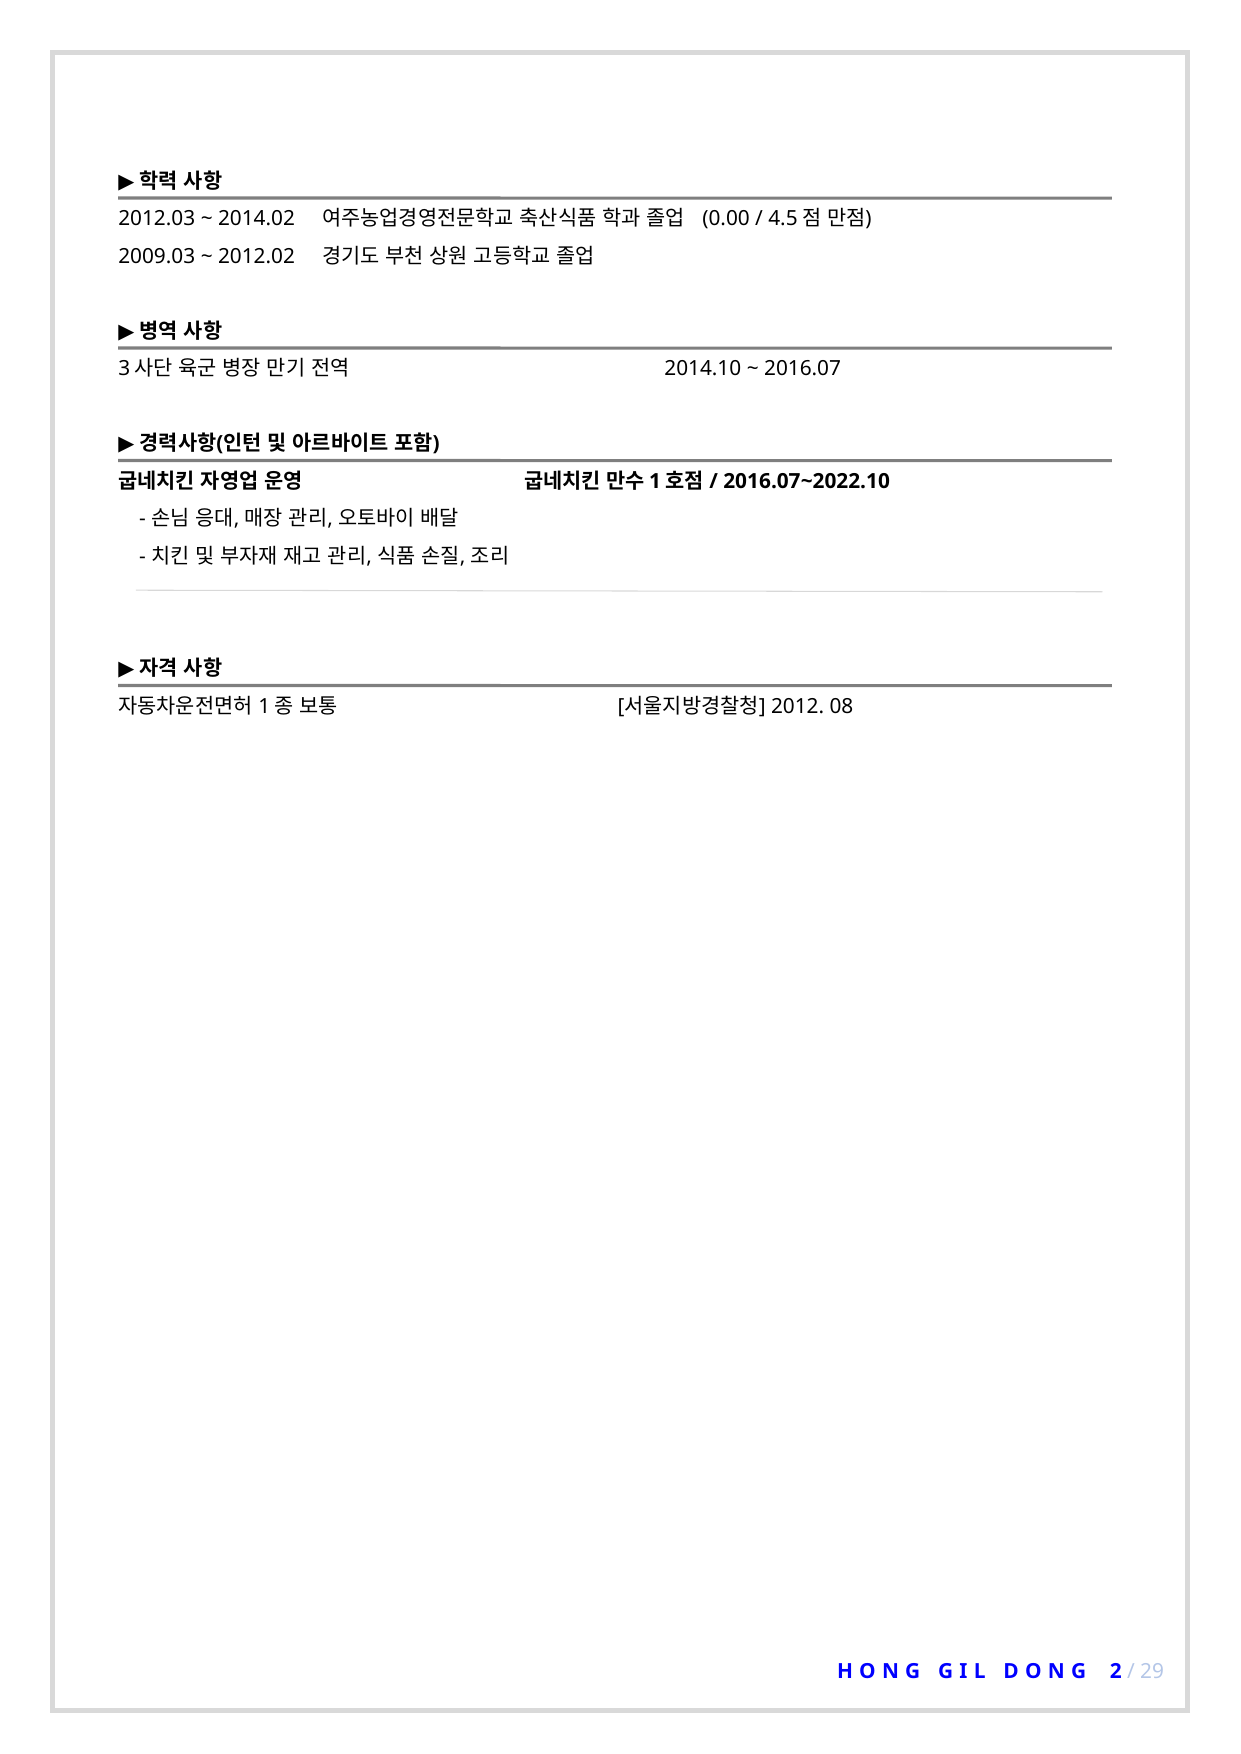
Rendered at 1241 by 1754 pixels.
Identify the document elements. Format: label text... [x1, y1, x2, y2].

text 2009.03 ~ 2012.02 경기도 부천 상원 고등학교 졸업 [118, 236, 1122, 273]
text 3사단 육군 병장 만기 전역 2014.10 ~ 2016.07 [118, 348, 1122, 386]
text 자동차운전면허 1종 보통 [서울지방경찰청] 2012. 08 [118, 686, 1122, 723]
text - 손님 응대, 매장 관리, 오토바이 배달 [118, 498, 1122, 536]
text ▶ 자격 사항 [118, 648, 1122, 686]
text ▶ 학력 사항 [118, 161, 1122, 198]
text 2012.03 ~ 2014.02 여주농업경영전문학교 축산식품 학과 졸업 (0.00 / 4.5점 만점) [118, 198, 1122, 236]
text ▶ 병역 사항 [118, 311, 1122, 348]
text - 치킨 및 부자재 재고 관리, 식품 손질, 조리 [118, 536, 1122, 573]
text ▶ 경력사항(인턴 및 아르바이트 포함) [118, 423, 1122, 461]
text 굽네치킨 자영업 운영 굽네치킨 만수1호점 / 2016.07~2022.10 [118, 461, 1122, 498]
